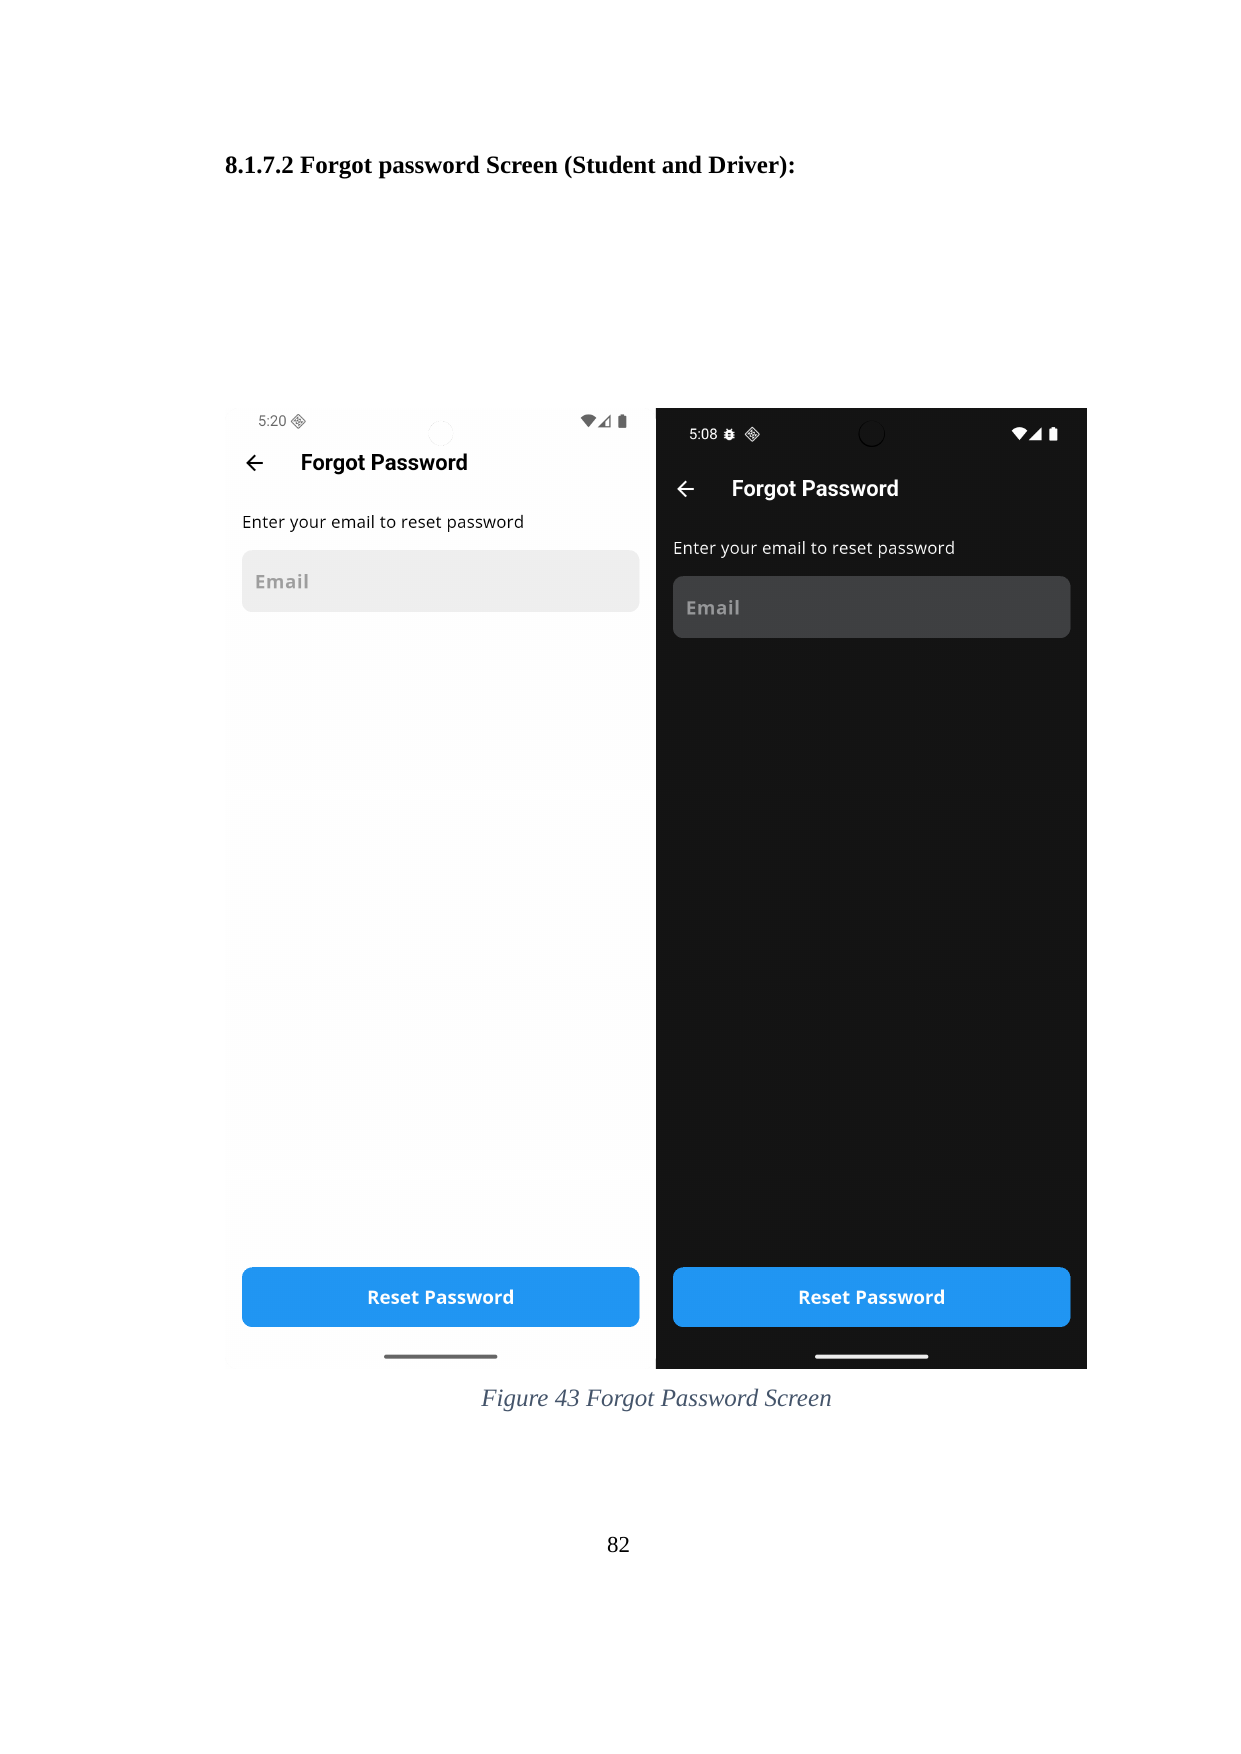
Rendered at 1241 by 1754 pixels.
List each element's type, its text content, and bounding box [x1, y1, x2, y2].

text 8.1.7.2 Forgot password Screen (Student and Driver): [225, 150, 1090, 179]
picture [225, 408, 1087, 1369]
